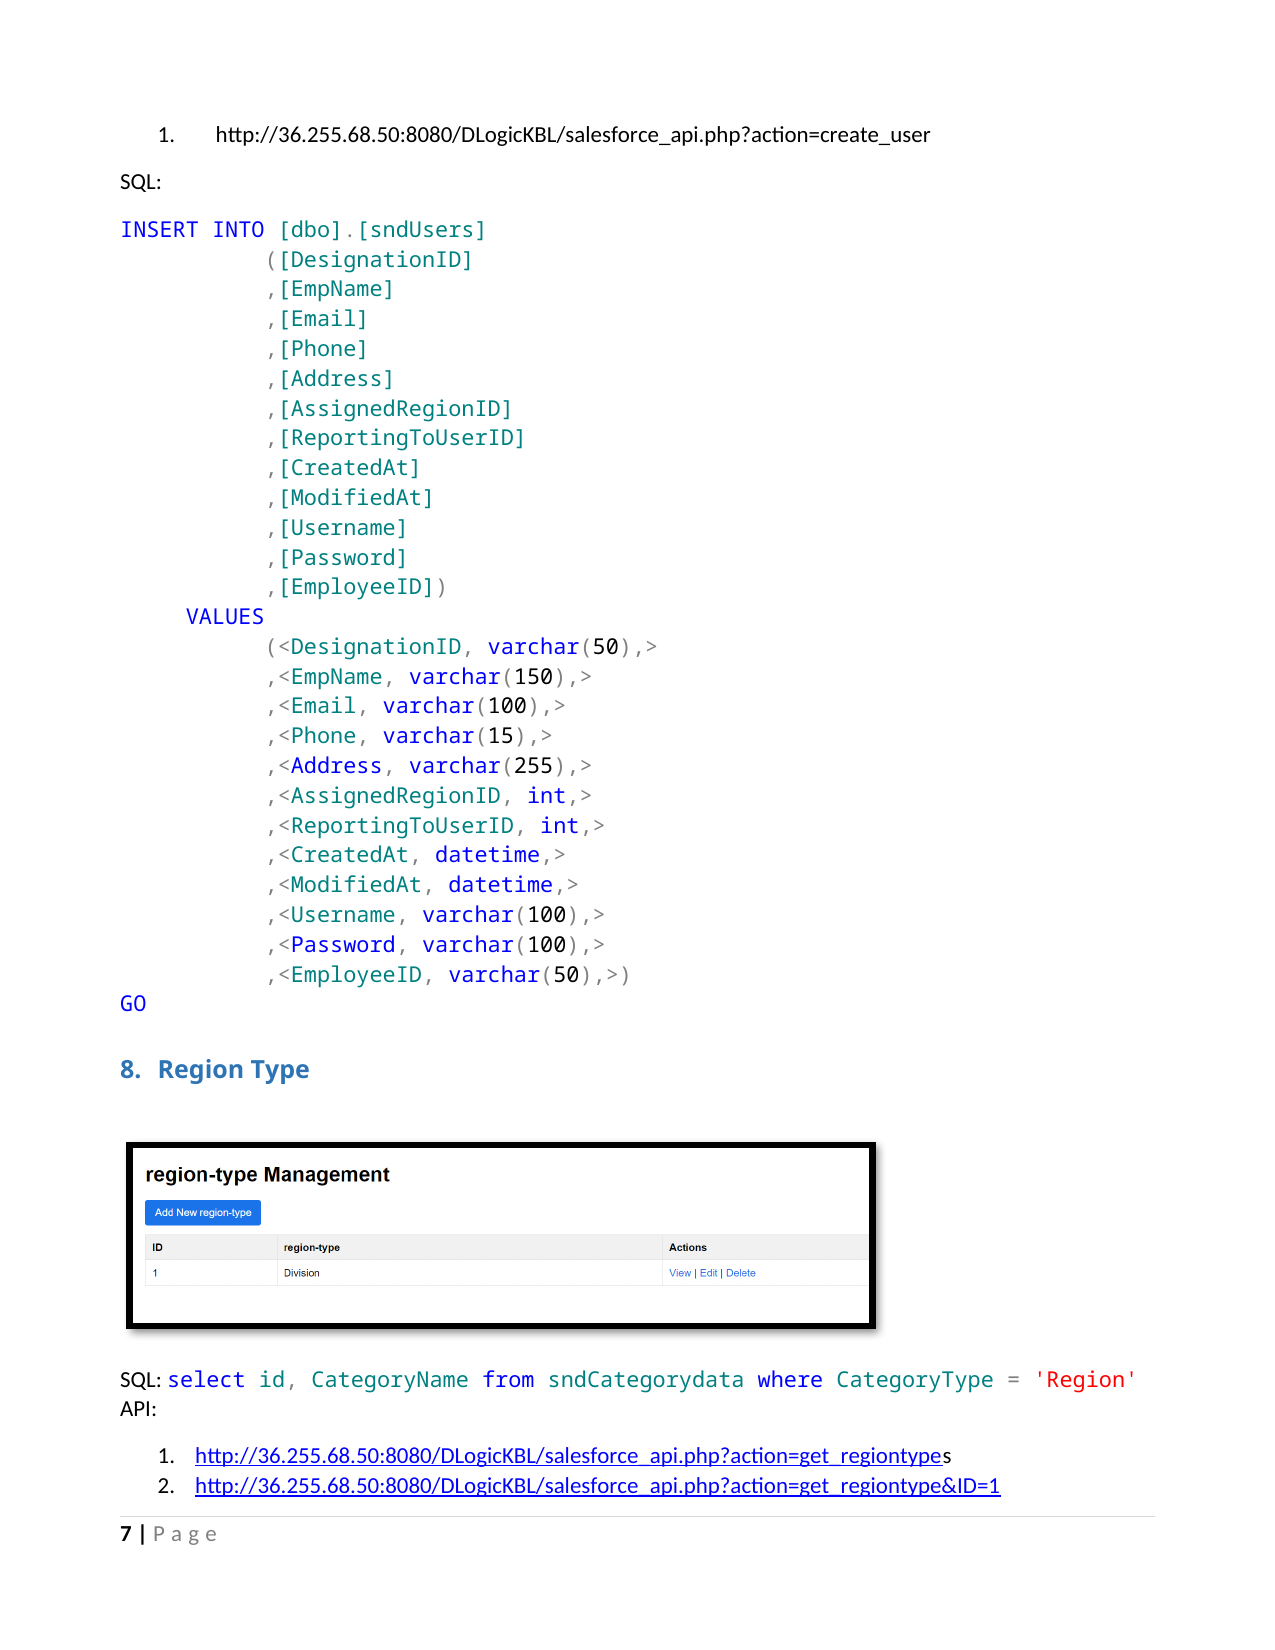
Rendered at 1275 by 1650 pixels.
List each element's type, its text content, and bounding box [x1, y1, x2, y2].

text VALUES [120, 601, 1155, 631]
text (<DesignationID, varchar(50),> [120, 631, 1155, 661]
text ,<Username, varchar(100),> [120, 899, 1155, 929]
text ,[Password] [120, 541, 1155, 571]
text INSERT INTO [dbo].[sndUsers] [120, 214, 1155, 243]
list http://36.255.68.50:8080/DLogicKBL/salesforce_api.php?action=create_user [157, 120, 1155, 148]
text ,<AssignedRegionID, int,> [120, 780, 1155, 809]
list http://36.255.68.50:8080/DLogicKBL/salesforce_api.php?action=get_regiontype&ID=1 [157, 1471, 1155, 1499]
text ,<Email, varchar(100),> [120, 690, 1155, 720]
text ,<EmployeeID, varchar(50),>) [120, 958, 1155, 988]
text ,<Password, varchar(100),> [120, 929, 1155, 958]
text ,[EmployeeID]) [120, 571, 1155, 601]
text ,<ReportingToUserID, int,> [120, 809, 1155, 839]
subtitle Region Type [120, 1052, 1155, 1086]
picture [133, 1148, 869, 1323]
text ,[Username] [120, 512, 1155, 541]
text API: [120, 1394, 1155, 1422]
text ,[ModifiedAt] [120, 482, 1155, 512]
text ,[Email] [120, 303, 1155, 333]
text ([DesignationID] [120, 243, 1155, 273]
text ,<CreatedAt, datetime,> [120, 839, 1155, 869]
text ,[Phone] [120, 333, 1155, 363]
text ,[ReportingToUserID] [120, 422, 1155, 452]
text ,[CreatedAt] [120, 452, 1155, 482]
text ,[AssignedRegionID] [120, 392, 1155, 422]
text SQL: [120, 167, 1155, 195]
text GO [120, 988, 1155, 1018]
text SQL: select id, CategoryName from sndCategorydata where CategoryType = 'Region' [120, 1364, 1155, 1394]
text ,<ModifiedAt, datetime,> [120, 869, 1155, 899]
text ,<EmpName, varchar(150),> [120, 661, 1155, 690]
text ,<Address, varchar(255),> [120, 750, 1155, 780]
text ,<Phone, varchar(15),> [120, 720, 1155, 750]
text ,[Address] [120, 363, 1155, 392]
list http://36.255.68.50:8080/DLogicKBL/salesforce_api.php?action=get_regiontypes [157, 1441, 1155, 1469]
text ,[EmpName] [120, 273, 1155, 303]
